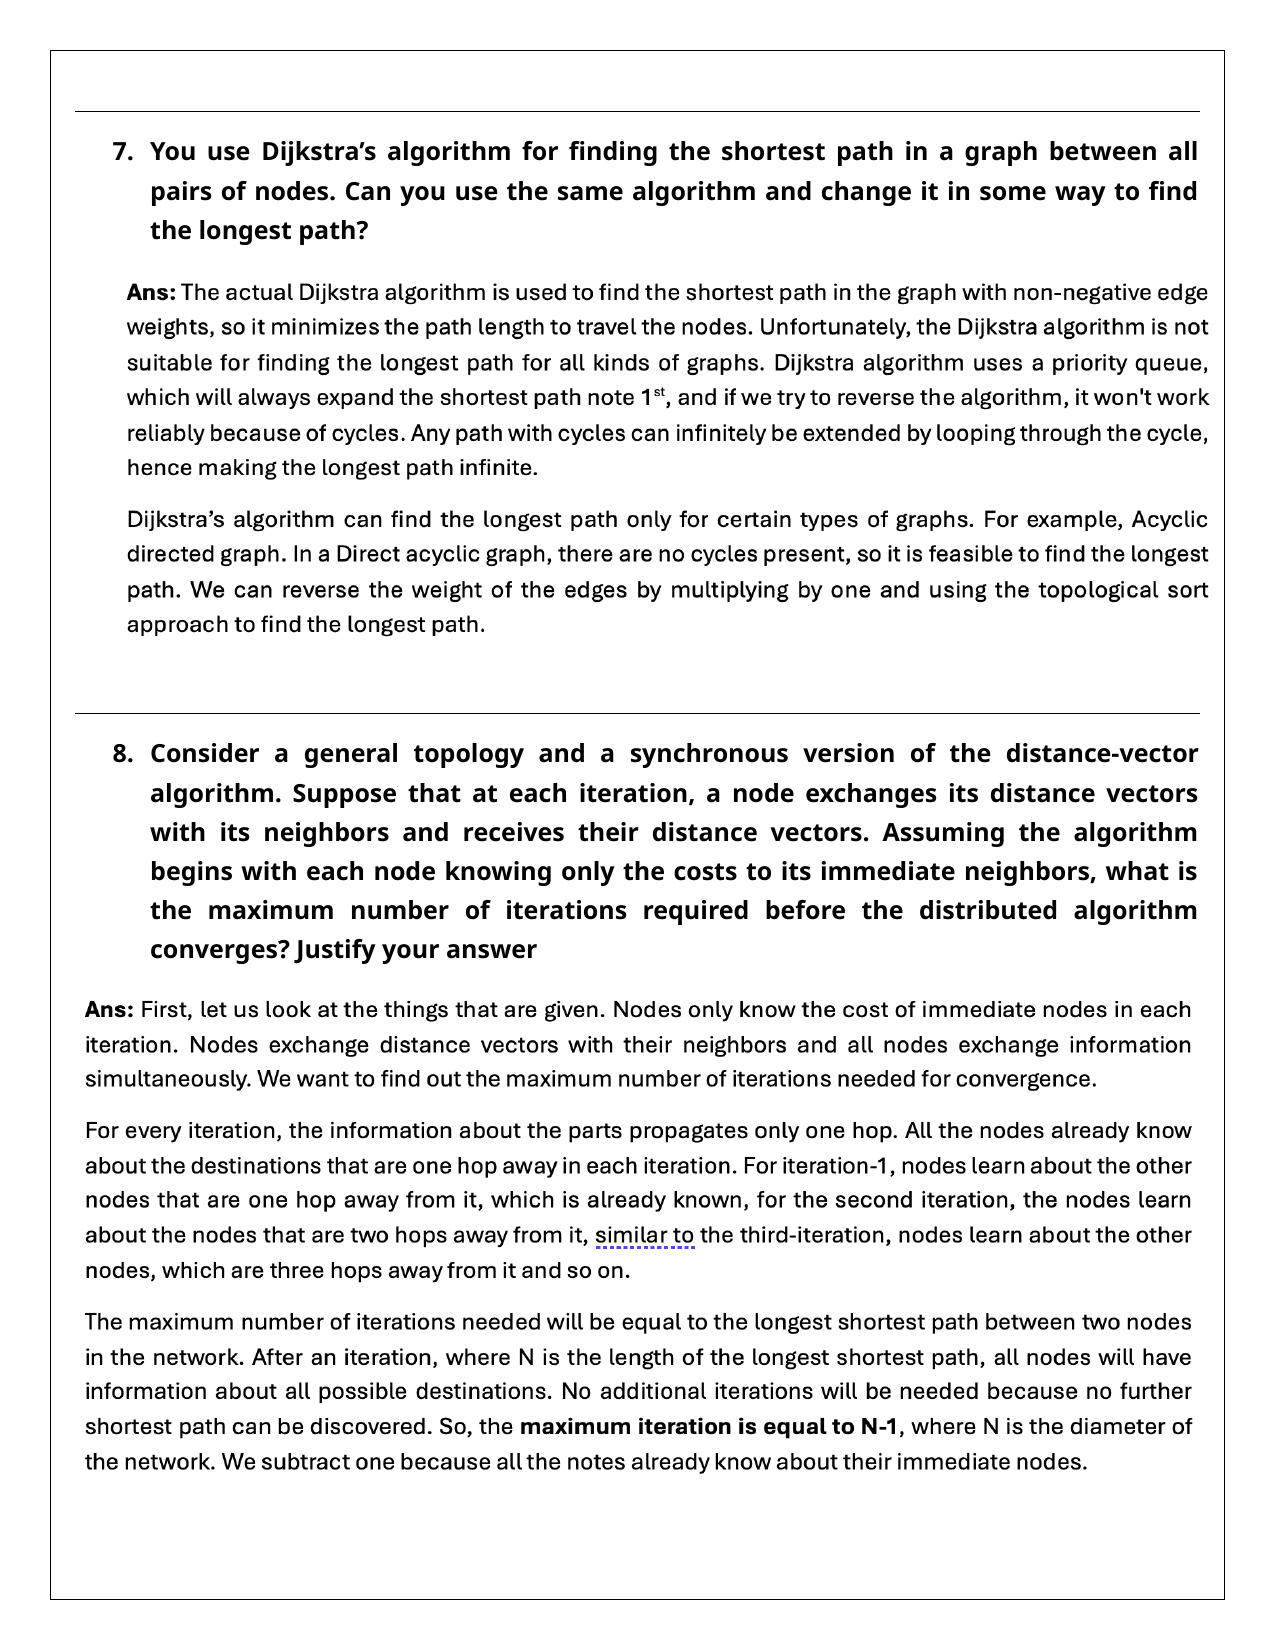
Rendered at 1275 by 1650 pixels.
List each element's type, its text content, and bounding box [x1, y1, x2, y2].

list Consider a general topology and a synchronous version of the distance-vector algorithm. Suppose that at each iteration, a node exchanges its distance vectors with its neighbors and receives their distance vectors. Assuming the algorithm begins with each node knowing only the costs to its immediate neighbors, what is the maximum number of iterations required before the distributed algorithm converges? Justify your answer [112, 736, 1200, 966]
picture [112, 268, 1222, 656]
list You use Dijkstra’s algorithm for finding the shortest path in a graph between all pairs of nodes. Can you use the same algorithm and change it in some way to find the longest path? [112, 134, 1200, 246]
picture [75, 987, 1200, 1499]
